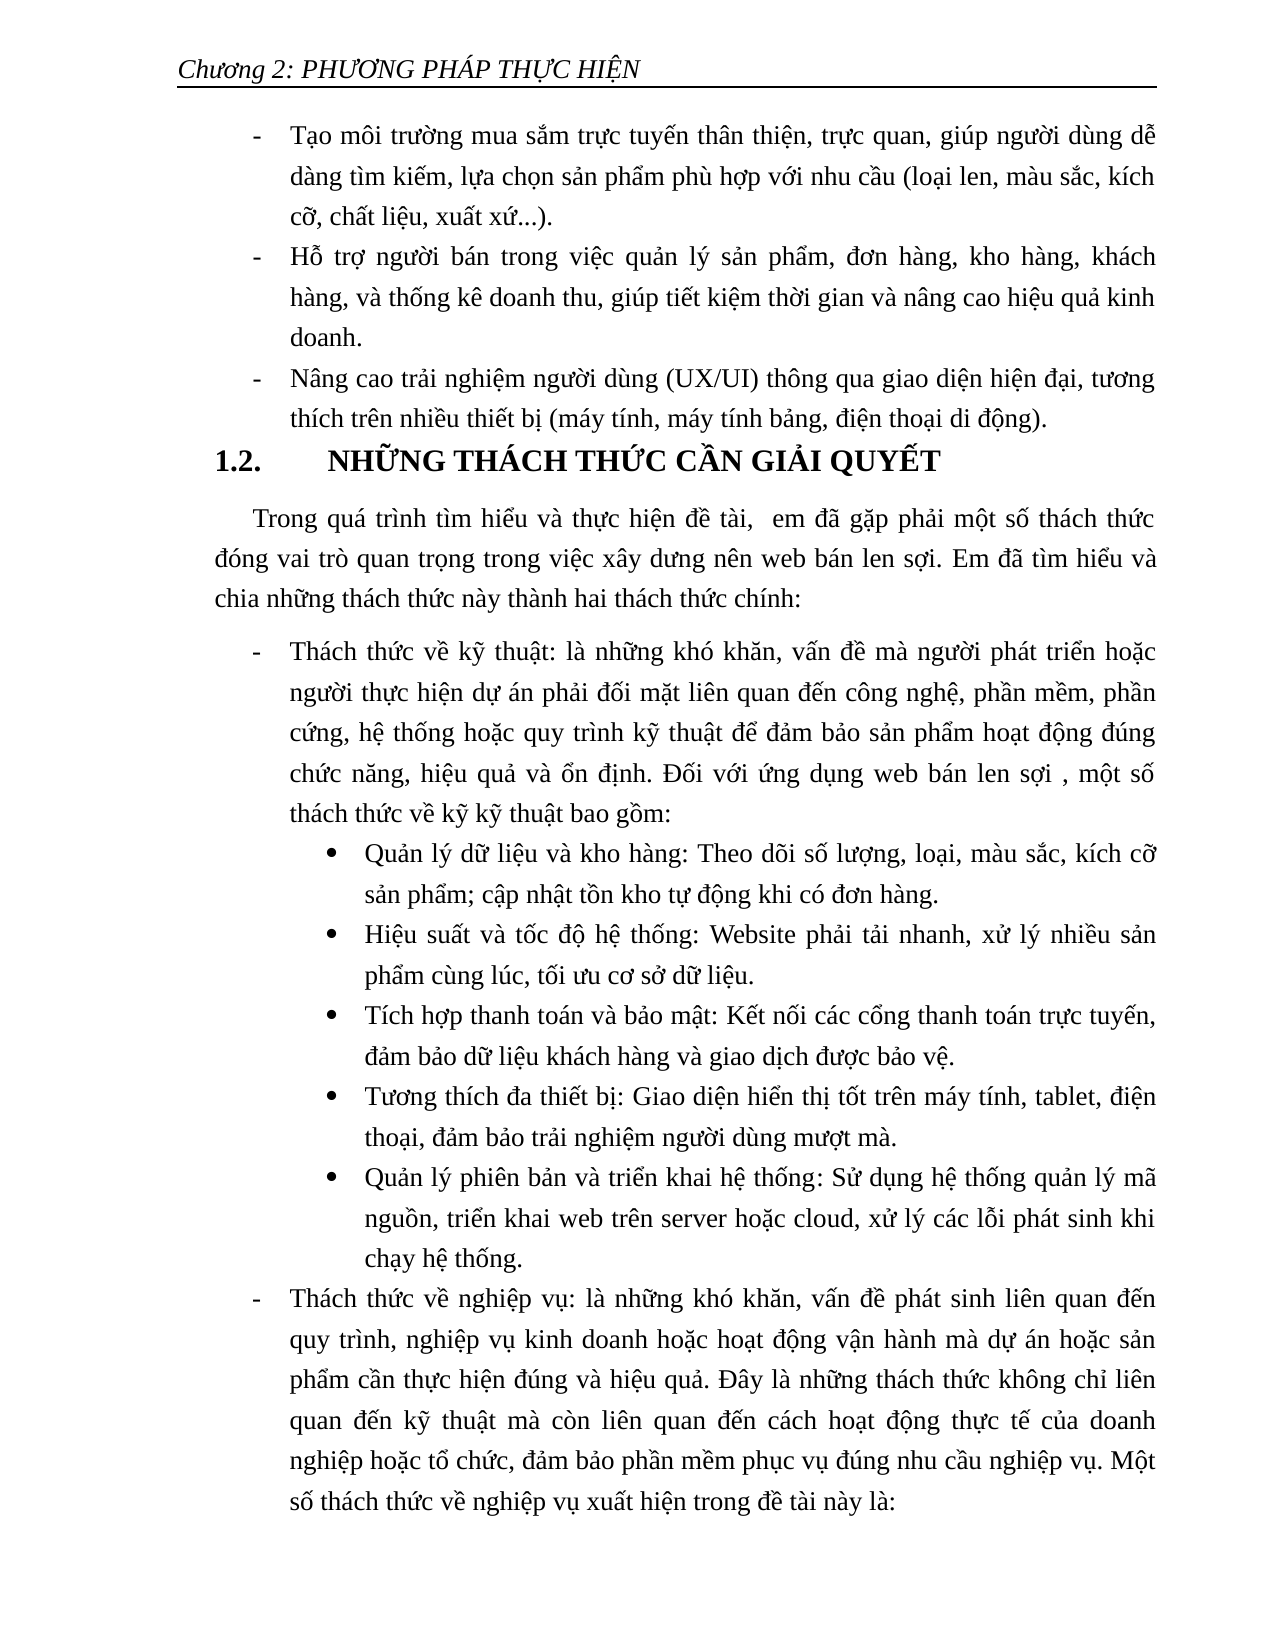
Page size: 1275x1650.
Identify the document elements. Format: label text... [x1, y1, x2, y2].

list Tích hợp thanh toán và bảo mật: Kết nối các cổng thanh toán trực tuyến, đảm bảo dữ liệu khách hàng và giao dịch được bảo vệ. [327, 999, 1157, 1071]
text Trong quá trình tìm hiểu và thực hiện đề tài, em đã gặp phải một số thách thức đóng vai trò quan trọng trong việc xây dưng nên web bán len sợi. Em đã tìm hiểu và chia những thách thức này thành hai thách thức chính: [214, 502, 1157, 614]
list Quản lý dữ liệu và kho hàng: Theo dõi số lượng, loại, màu sắc, kích cỡ sản phẩm; cập nhật tồn kho tự động khi có đơn hàng. [327, 837, 1157, 909]
list Hiệu suất và tốc độ hệ thống: Website phải tải nhanh, xử lý nhiều sản phẩm cùng lúc, tối ưu cơ sở dữ liệu. [327, 918, 1157, 990]
list Nâng cao trải nghiệm người dùng (UX/UI) thông qua giao diện hiện đại, tương thích trên nhiều thiết bị (máy tính, máy tính bảng, điện thoại di động). [252, 362, 1157, 433]
list Thách thức về nghiệp vụ: là những khó khăn, vấn đề phát sinh liên quan đến quy trình, nghiệp vụ kinh doanh hoặc hoạt động vận hành mà dự án hoặc sản phẩm cần thực hiện đúng và hiệu quả. Đây là những thách thức không chỉ liên quan đến kỹ thuật mà còn liên quan đến cách hoạt động thực tế của doanh nghiệp hoặc tổ chức, đảm bảo phần mềm phục vụ đúng nhu cầu nghiệp vụ. Một số thách thức về nghiệp vụ xuất hiện trong đề tài này là: [252, 1283, 1157, 1516]
list Quản lý phiên bản và triển khai hệ thống: Sử dụng hệ thống quản lý mã nguồn, triển khai web trên server hoặc cloud, xử lý các lỗi phát sinh khi chạy hệ thống. [327, 1161, 1157, 1273]
list Hỗ trợ người bán trong việc quản lý sản phẩm, đơn hàng, kho hàng, khách hàng, và thống kê doanh thu, giúp tiết kiệm thời gian và nâng cao hiệu quả kinh doanh. [252, 240, 1157, 352]
list NHỮNG THÁCH THỨC CẦN GIẢI QUYẾT [214, 442, 1157, 478]
list Tương thích đa thiết bị: Giao diện hiển thị tốt trên máy tính, tablet, điện thoại, đảm bảo trải nghiệm người dùng mượt mà. [327, 1080, 1157, 1152]
list Tạo môi trường mua sắm trực tuyến thân thiện, trực quan, giúp người dùng dễ dàng tìm kiếm, lựa chọn sản phẩm phù hợp với nhu cầu (loại len, màu sắc, kích cỡ, chất liệu, xuất xứ...). [252, 119, 1157, 231]
list Thách thức về kỹ thuật: là những khó khăn, vấn đề mà người phát triển hoặc người thực hiện dự án phải đối mặt liên quan đến công nghệ, phần mềm, phần cứng, hệ thống hoặc quy trình kỹ thuật để đảm bảo sản phẩm hoạt động đúng chức năng, hiệu quả và ổn định. Đối với ứng dụng web bán len sợi , một số thách thức về kỹ kỹ thuật bao gồm: [252, 635, 1157, 828]
